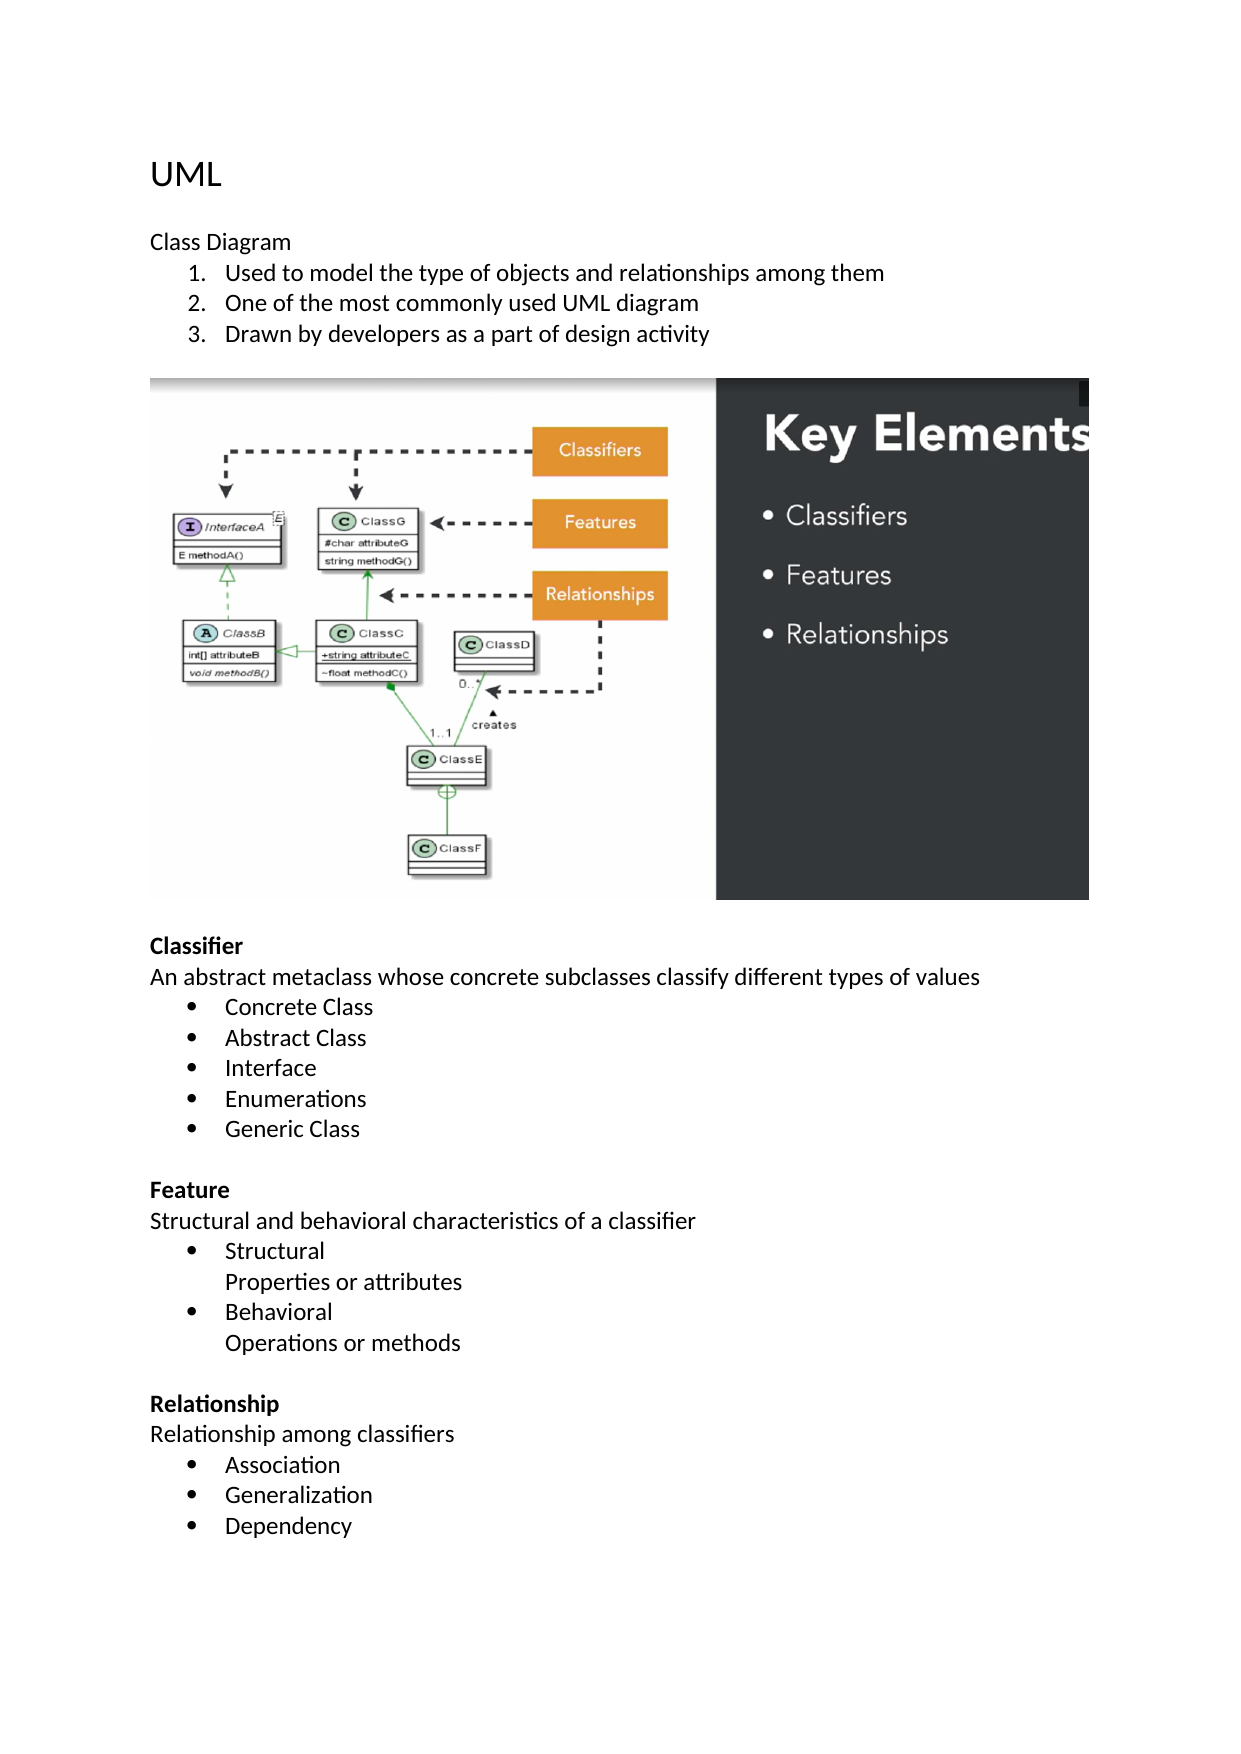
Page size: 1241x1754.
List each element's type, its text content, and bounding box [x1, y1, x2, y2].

picture [150, 378, 1089, 900]
list Interface [187, 1052, 1090, 1083]
text Feature [150, 1174, 1090, 1205]
list Structural [187, 1236, 1090, 1266]
text UML [150, 150, 1090, 196]
list Abstract Class [187, 1022, 1090, 1052]
list Association [187, 1449, 1090, 1480]
list Used to model the type of objects and relationships among them [187, 257, 1090, 287]
list Generalization [187, 1480, 1090, 1510]
list Properties or attributes [225, 1266, 1090, 1297]
text Class Diagram [150, 226, 1090, 257]
list Concrete Class [187, 991, 1090, 1022]
text Relationship [150, 1388, 1090, 1419]
text Classifier [150, 930, 1090, 961]
list Enumerations [187, 1083, 1090, 1113]
list Operations or methods [225, 1327, 1090, 1358]
list Drawn by developers as a part of design activity [187, 318, 1090, 348]
text An abstract metaclass whose concrete subclasses classify different types of values [150, 961, 1090, 991]
list Dependency [187, 1510, 1090, 1541]
text Relationship among classifiers [150, 1419, 1090, 1449]
list One of the most commonly used UML diagram [187, 287, 1090, 318]
text Structural and behavioral characteristics of a classifier [150, 1205, 1090, 1236]
list Generic Class [187, 1113, 1090, 1144]
list Behavioral [187, 1297, 1090, 1327]
